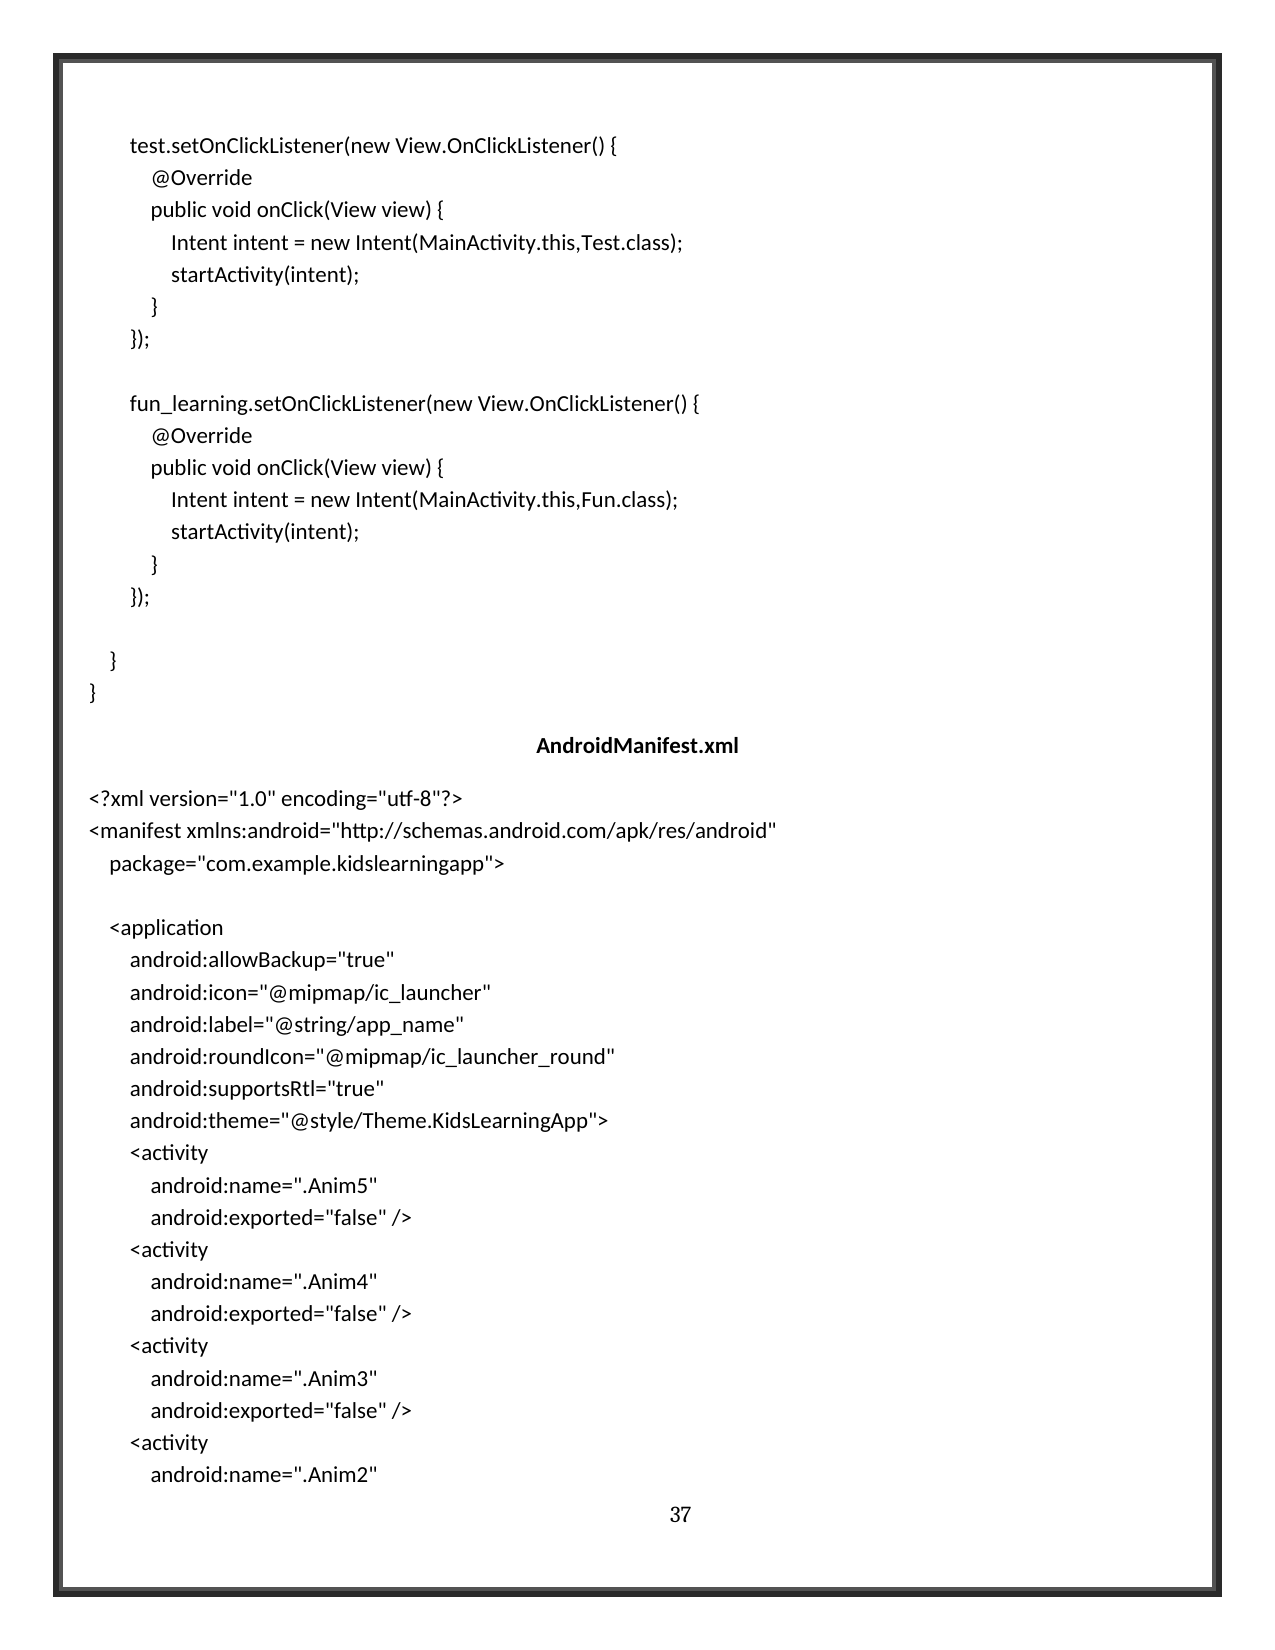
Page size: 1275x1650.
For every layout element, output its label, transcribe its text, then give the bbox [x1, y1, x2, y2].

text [88, 784, 1187, 1488]
text AndroidManifest.xml [88, 731, 1187, 759]
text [88, 131, 1187, 706]
